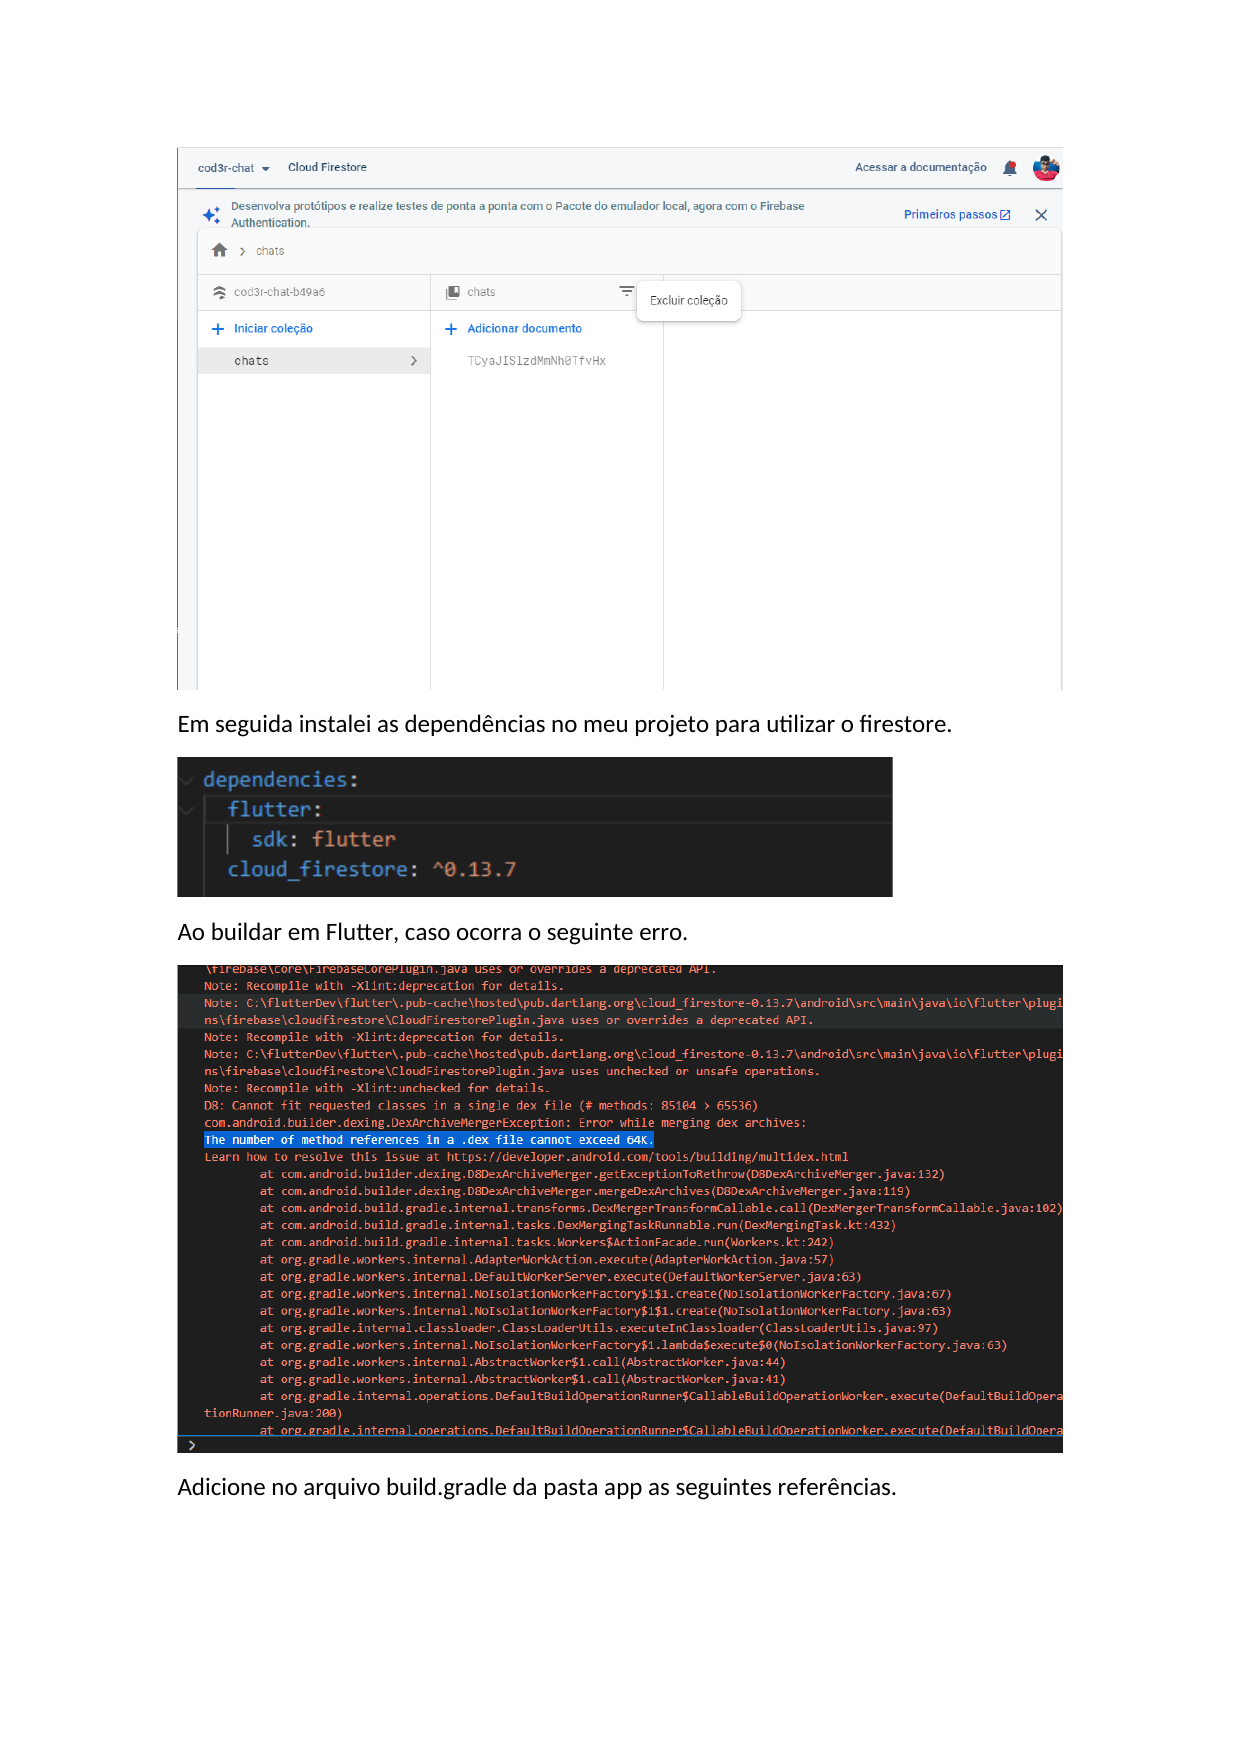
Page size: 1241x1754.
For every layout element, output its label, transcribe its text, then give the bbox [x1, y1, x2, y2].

text Adicione no arquivo build.gradle da pasta app as seguintes referências. [177, 1471, 1063, 1502]
text Em seguida instalei as dependências no meu projeto para utilizar o firestore. [177, 708, 1063, 739]
text Ao buildar em Flutter, caso ocorra o seguinte erro. [177, 916, 1063, 946]
picture [177, 757, 893, 897]
picture [177, 965, 1063, 1453]
picture [177, 147, 1063, 690]
